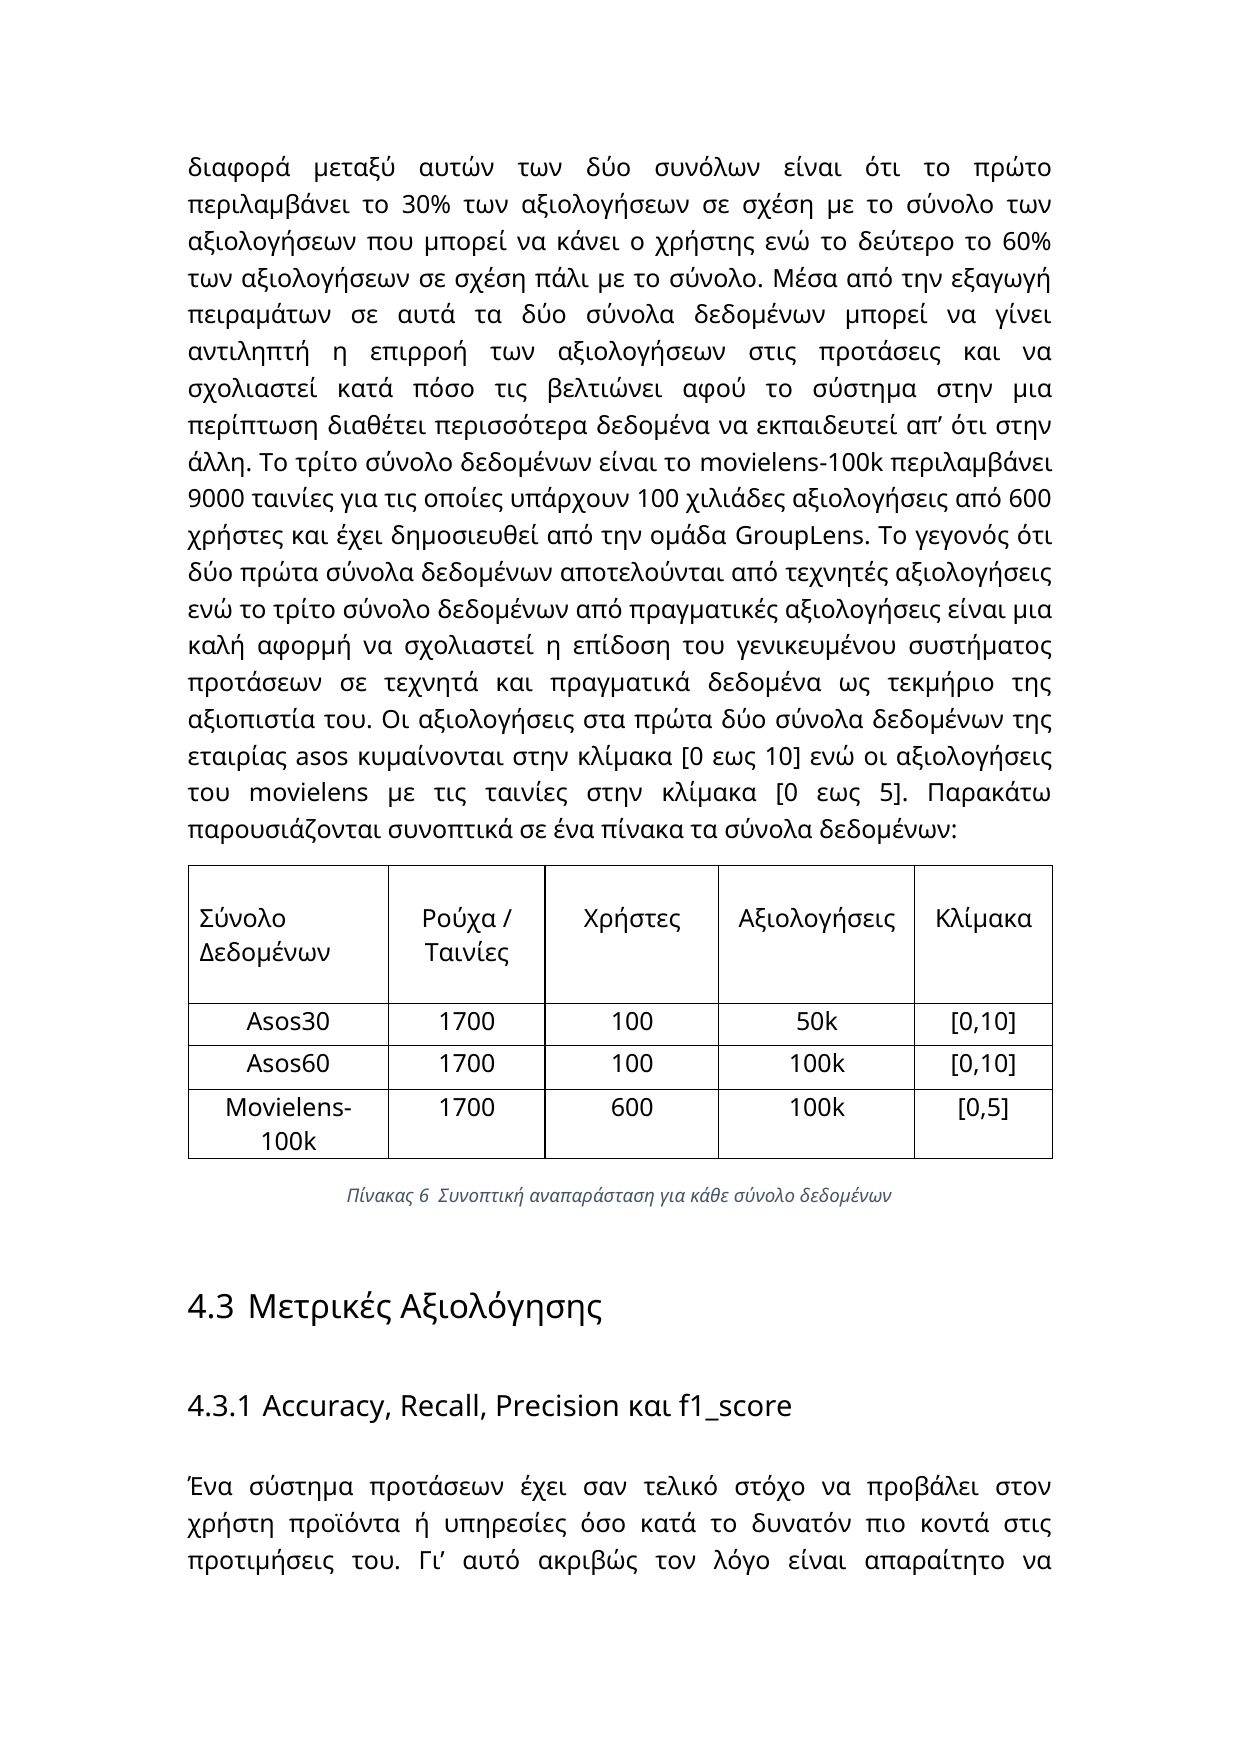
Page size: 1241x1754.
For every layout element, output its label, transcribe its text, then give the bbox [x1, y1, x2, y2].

table_header Σύνολο Δεδομένων [189, 866, 388, 1003]
table_cell Movielens-100k [189, 1090, 388, 1158]
table_cell [0,10] [915, 1004, 1052, 1045]
table_header Κλίμακα [915, 866, 1052, 1003]
text Πίνακας Συνοπτική αναπαράσταση για κάθε σύνολο δεδομένων [187, 1183, 1053, 1208]
table_cell Asos30 [189, 1004, 388, 1045]
table_header Ρούχα / Ταινίες [389, 866, 544, 1003]
table_cell 1700 [389, 1046, 544, 1089]
table_header Αξιολογήσεις [719, 866, 914, 1003]
table_cell 100k [719, 1090, 914, 1158]
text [187, 150, 1053, 846]
table_cell 1700 [389, 1090, 544, 1158]
table_cell [0,5] [915, 1090, 1052, 1158]
table_cell 50k [719, 1004, 914, 1045]
subtitle Accuracy, Recall, Precision και f1_score [187, 1385, 1053, 1424]
table_cell [0,10] [915, 1046, 1052, 1089]
table_cell 100 [546, 1046, 718, 1089]
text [187, 1469, 1053, 1576]
table_cell 1700 [389, 1004, 544, 1045]
table_cell 100 [546, 1004, 718, 1045]
subtitle Μετρικές Αξιολόγησης [187, 1282, 1053, 1328]
table_cell 600 [546, 1090, 718, 1158]
table_cell 100k [719, 1046, 914, 1089]
table_header Χρήστες [546, 866, 718, 1003]
table_cell Asos60 [189, 1046, 388, 1089]
